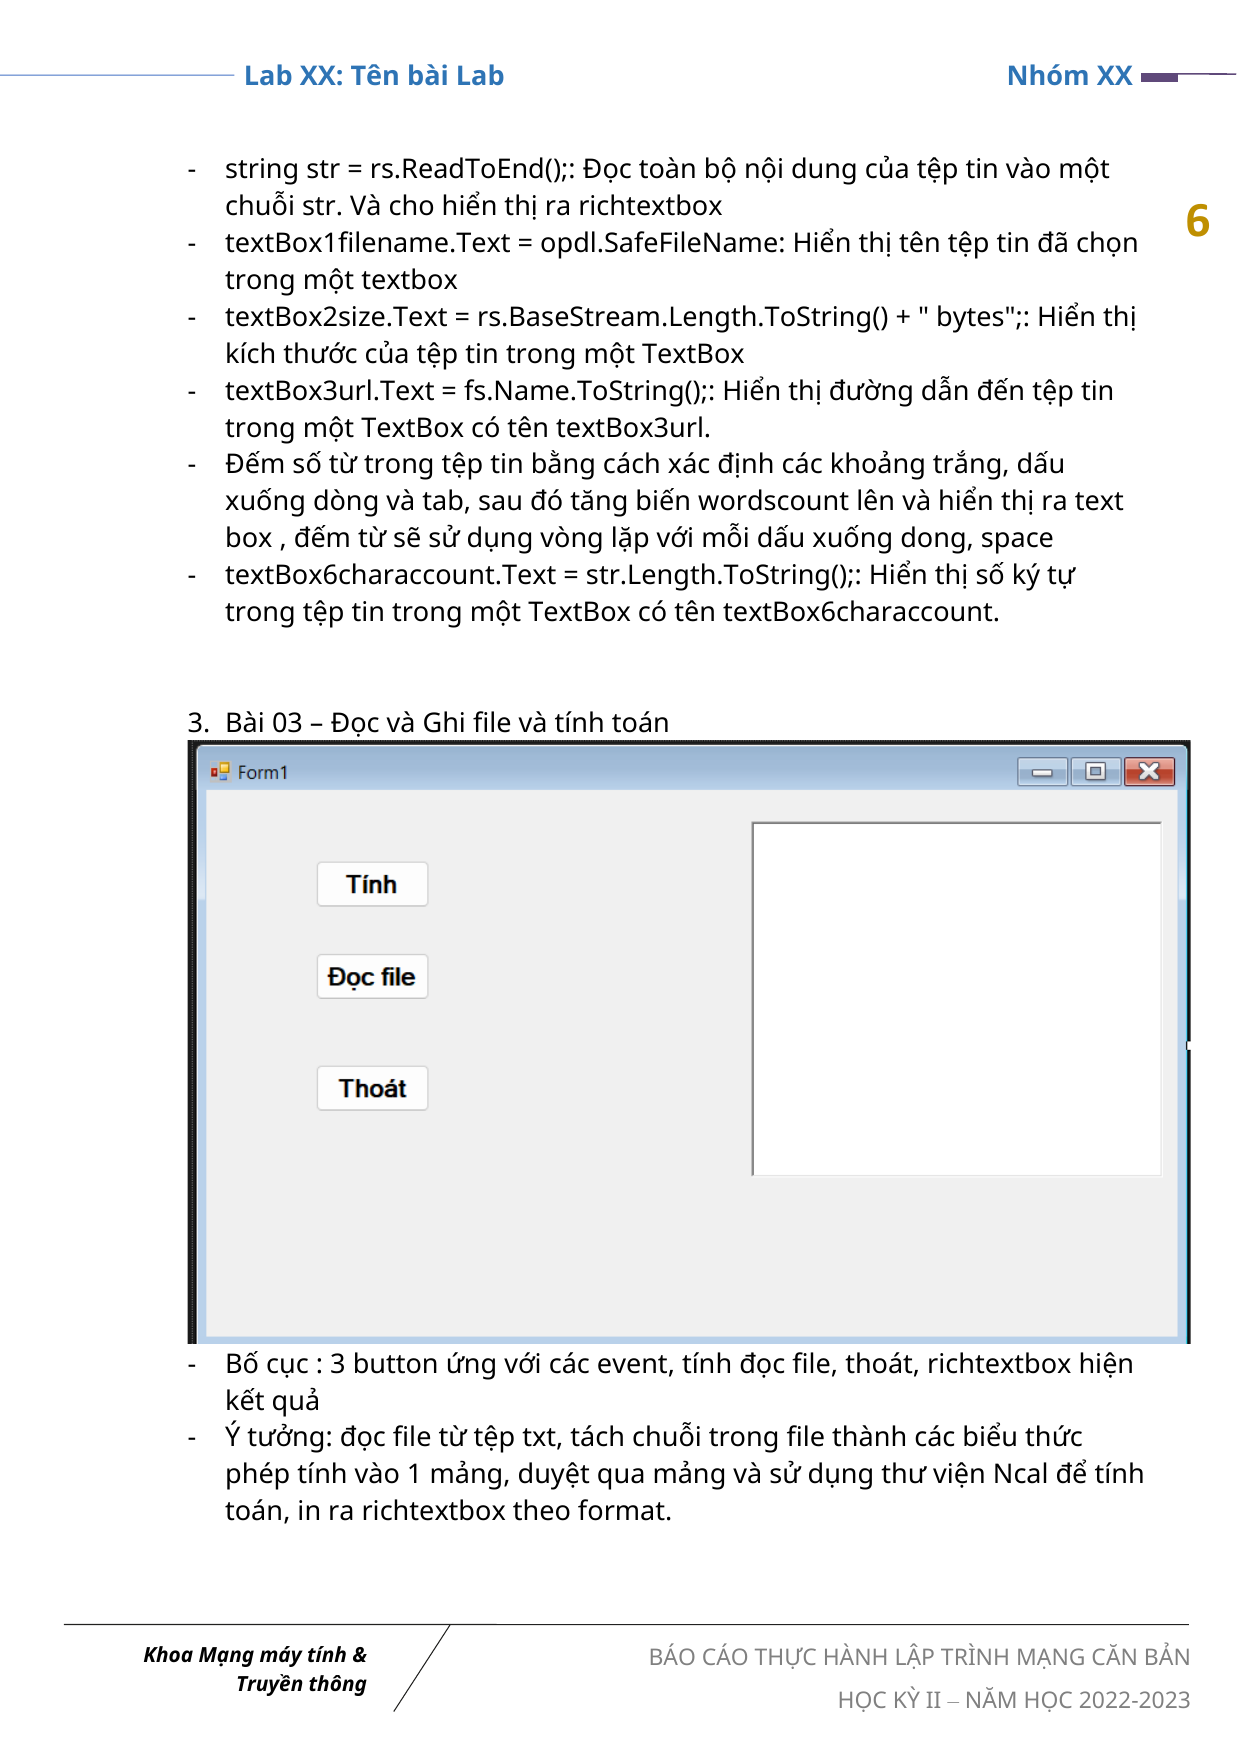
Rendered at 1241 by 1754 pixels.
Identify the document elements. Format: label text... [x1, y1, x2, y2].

picture [187, 740, 1191, 1344]
list Ý tưởng: đọc file từ tệp txt, tách chuỗi trong file thành các biểu thức phép tính vào 1 mảng, duyệt qua mảng và sử dụng thư viện Ncal để tính toán, in ra richtextbox theo format. [187, 1418, 1153, 1528]
list textBox1filename.Text = opdl.SafeFileName: Hiển thị tên tệp tin đã chọn trong một textbox [187, 224, 1153, 297]
list Đếm số từ trong tệp tin bằng cách xác định các khoảng trắng, dấu xuống dòng và tab, sau đó tăng biến wordscount lên và hiển thị ra text box , đếm từ sẽ sử dụng vòng lặp với mỗi dấu xuống dong, space [187, 445, 1153, 556]
list textBox6characcount.Text = str.Length.ToString();: Hiển thị số ký tự trong tệp tin trong một TextBox có tên textBox6characcount. [187, 556, 1153, 629]
list string str = rs.ReadToEnd();: Đọc toàn bộ nội dung của tệp tin vào một chuỗi str. Và cho hiển thị ra richtextbox [187, 150, 1153, 224]
list Bài 03 – Đọc và Ghi file và tính toán [187, 703, 1153, 740]
list Bố cục : 3 button ứng với các event, tính đọc file, thoát, richtextbox hiện kết quả [187, 1344, 1153, 1418]
list textBox3url.Text = fs.Name.ToString();: Hiển thị đường dẫn đến tệp tin trong một TextBox có tên textBox3url. [187, 371, 1153, 445]
list textBox2size.Text = rs.BaseStream.Length.ToString() + " bytes";: Hiển thị kích thước của tệp tin trong một TextBox [187, 297, 1153, 371]
